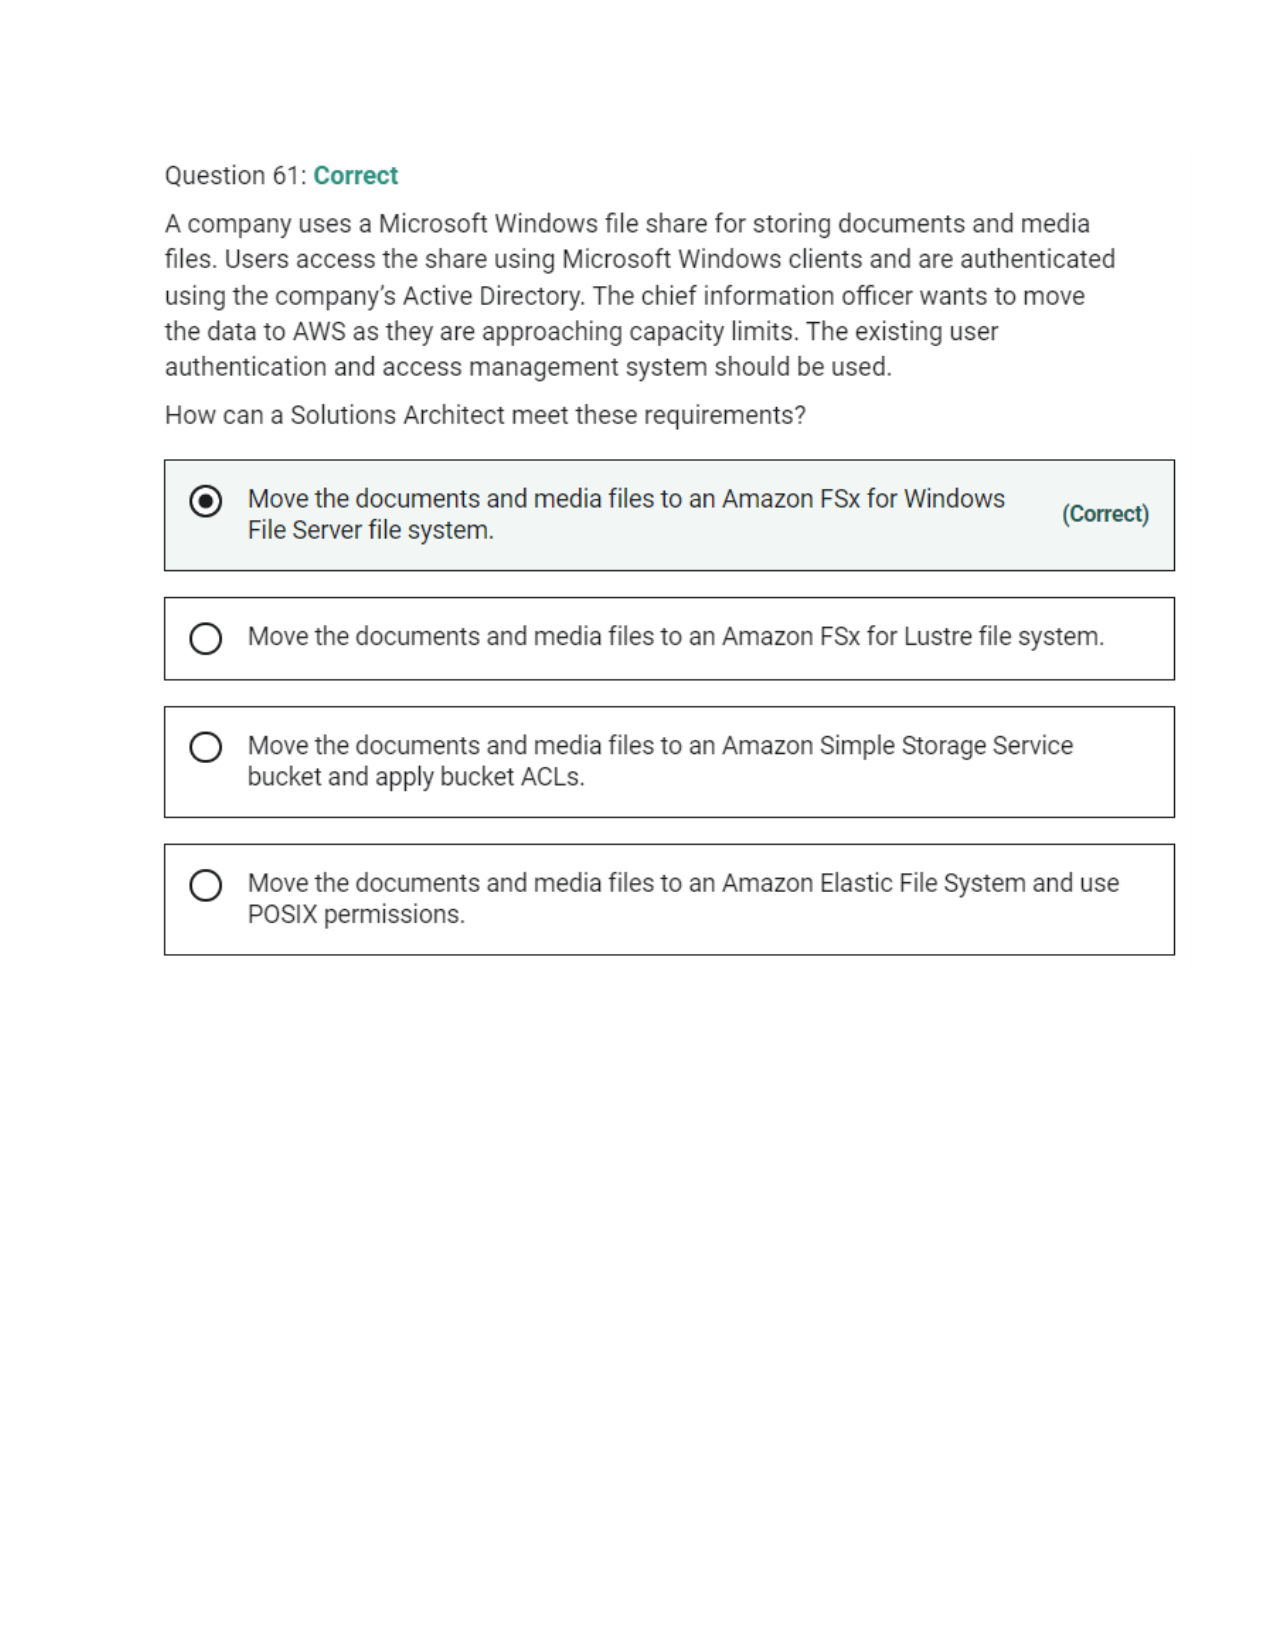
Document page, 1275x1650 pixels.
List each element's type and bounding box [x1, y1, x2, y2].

picture [150, 150, 1191, 970]
